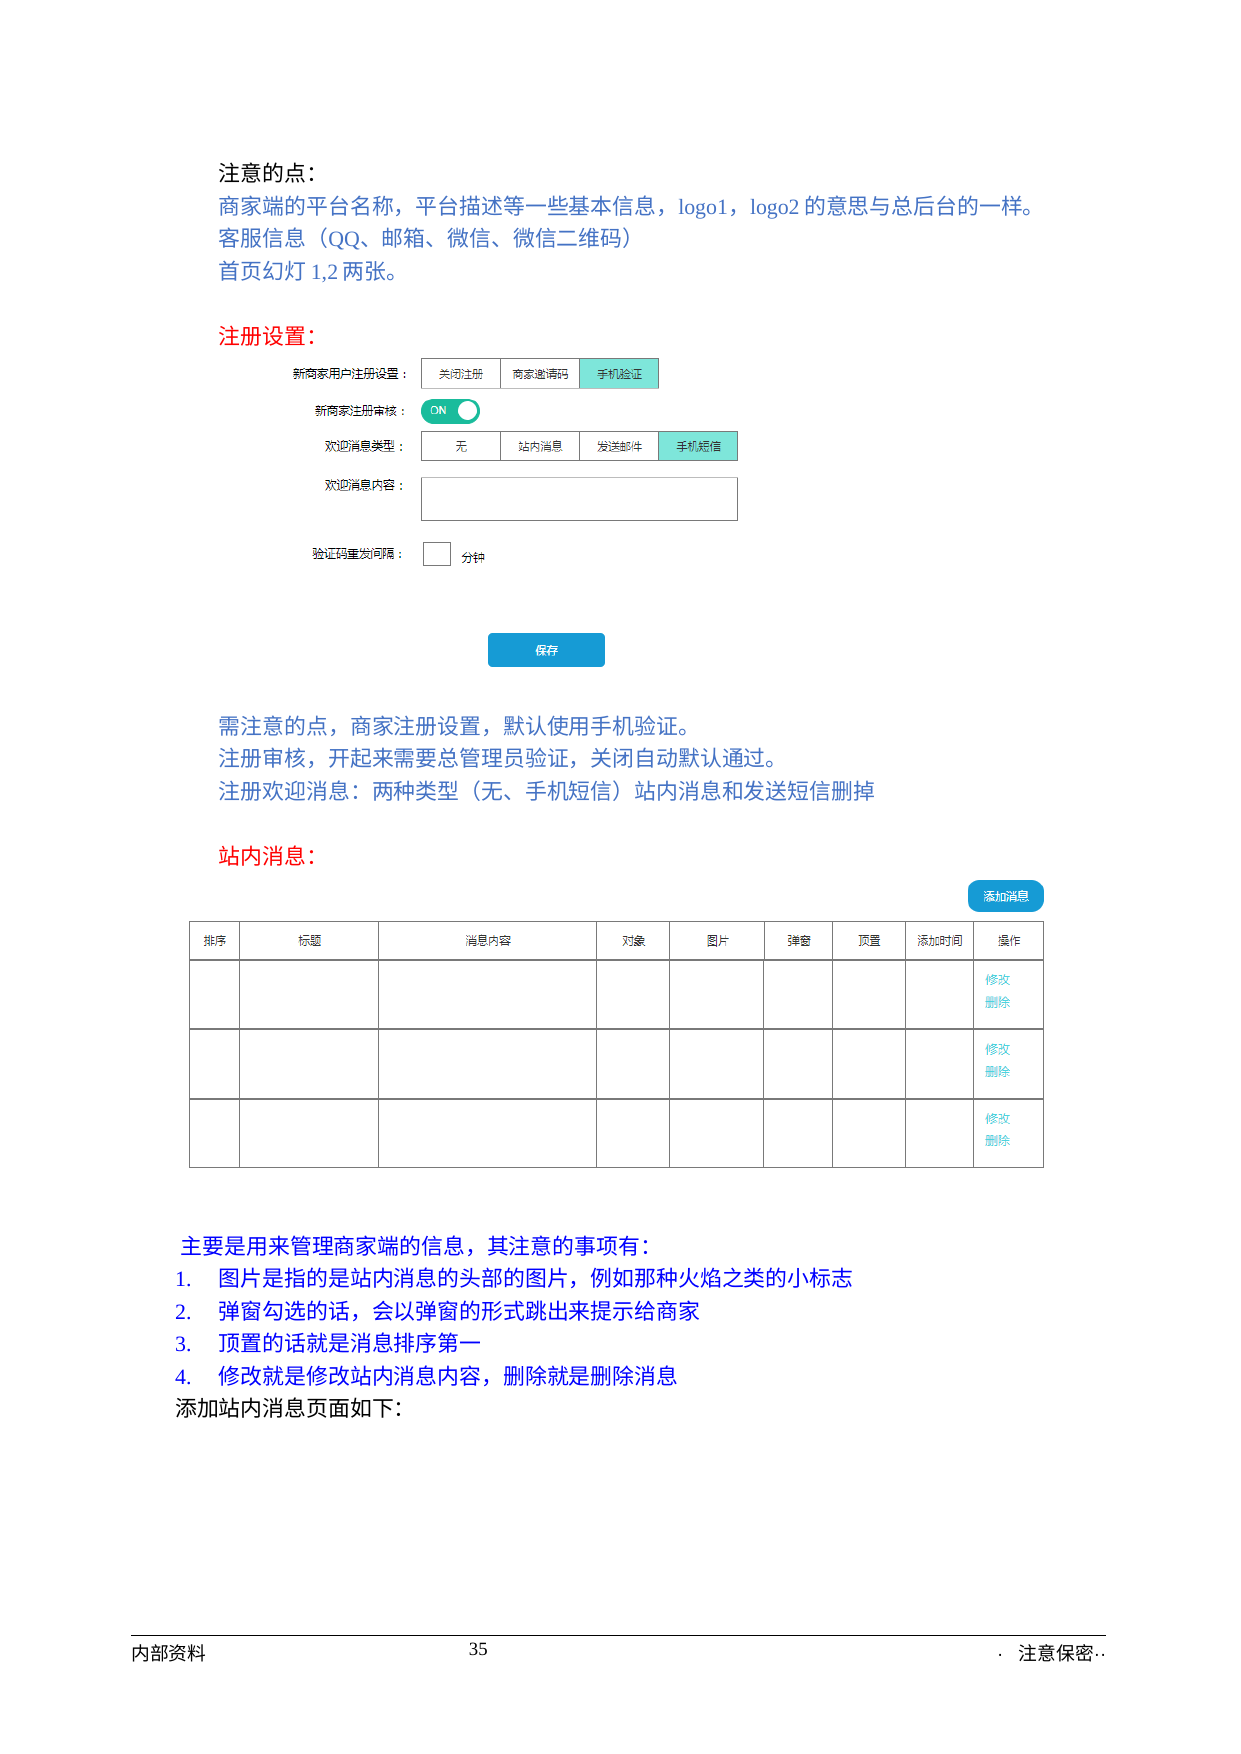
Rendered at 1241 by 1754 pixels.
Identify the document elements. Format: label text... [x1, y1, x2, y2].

text 注意的点： [175, 156, 1106, 188]
picture [218, 350, 833, 681]
text 注册审核，开起来需要总管理员验证，关闭自动默认通过。 [175, 741, 1106, 773]
text 添加站内消息页面如下： [131, 1391, 1106, 1423]
picture [131, 870, 1106, 1217]
text 首页幻灯1,2两张。 [175, 253, 1106, 286]
list 图片是指的是站内消息的头部的图片，例如那种火焰之类的小标志 [175, 1261, 1106, 1293]
list 修改就是修改站内消息内容，删除就是删除消息 [175, 1358, 1106, 1391]
text 注册设置： [175, 318, 1106, 351]
list 弹窗勾选的话，会以弹窗的形式跳出来提示给商家 [175, 1293, 1106, 1326]
text 客服信息（QQ、邮箱、微信、微信二维码） [175, 221, 1106, 253]
text 站内消息： [175, 838, 1106, 870]
text 主要是用来管理商家端的信息，其注意的事项有： [131, 1228, 1106, 1261]
list 顶置的话就是消息排序第一 [175, 1326, 1106, 1358]
text 商家端的平台名称，平台描述等一些基本信息，logo1，logo2的意思与总后台的一样。 [175, 188, 1106, 221]
text 需注意的点，商家注册设置，默认使用手机验证。 [175, 708, 1106, 741]
text 注册欢迎消息：两种类型（无、手机短信）站内消息和发送短信删掉 [175, 773, 1106, 806]
